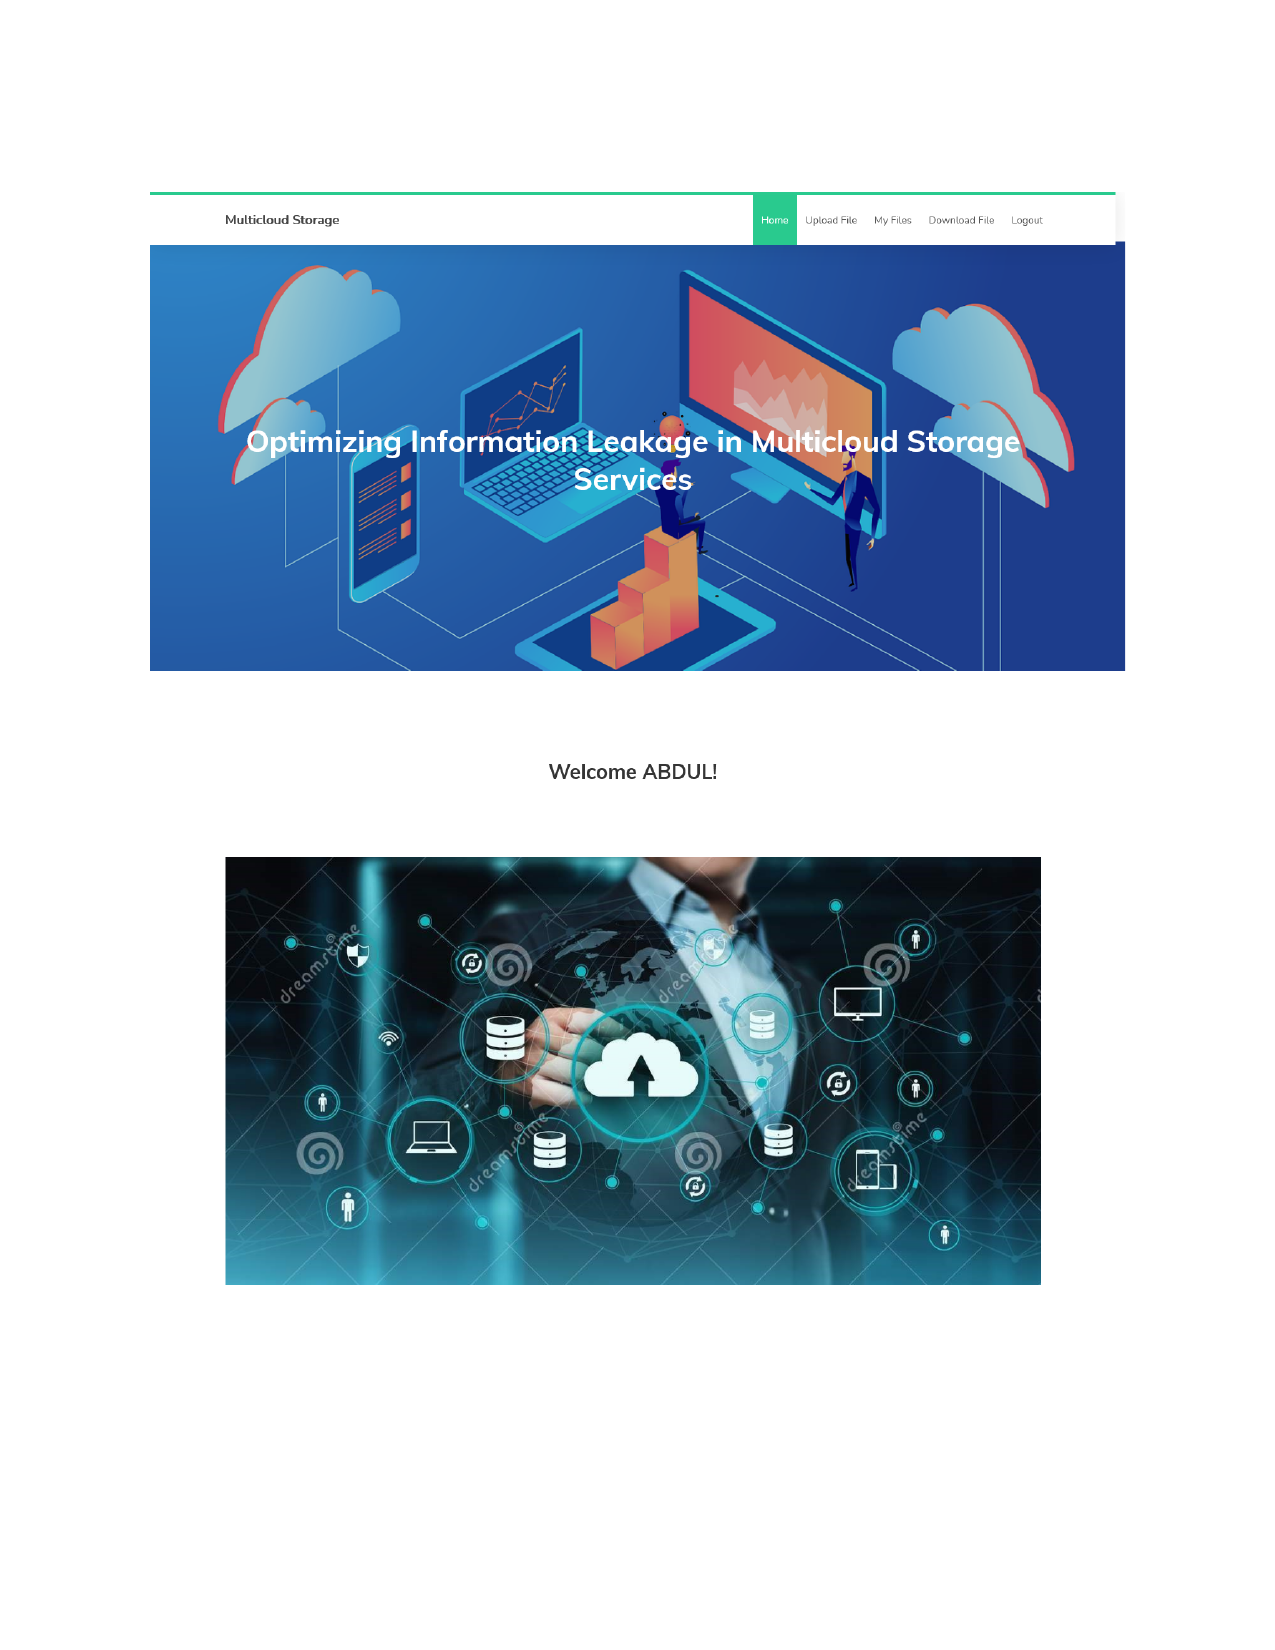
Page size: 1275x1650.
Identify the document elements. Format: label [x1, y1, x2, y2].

picture [150, 192, 1125, 1356]
